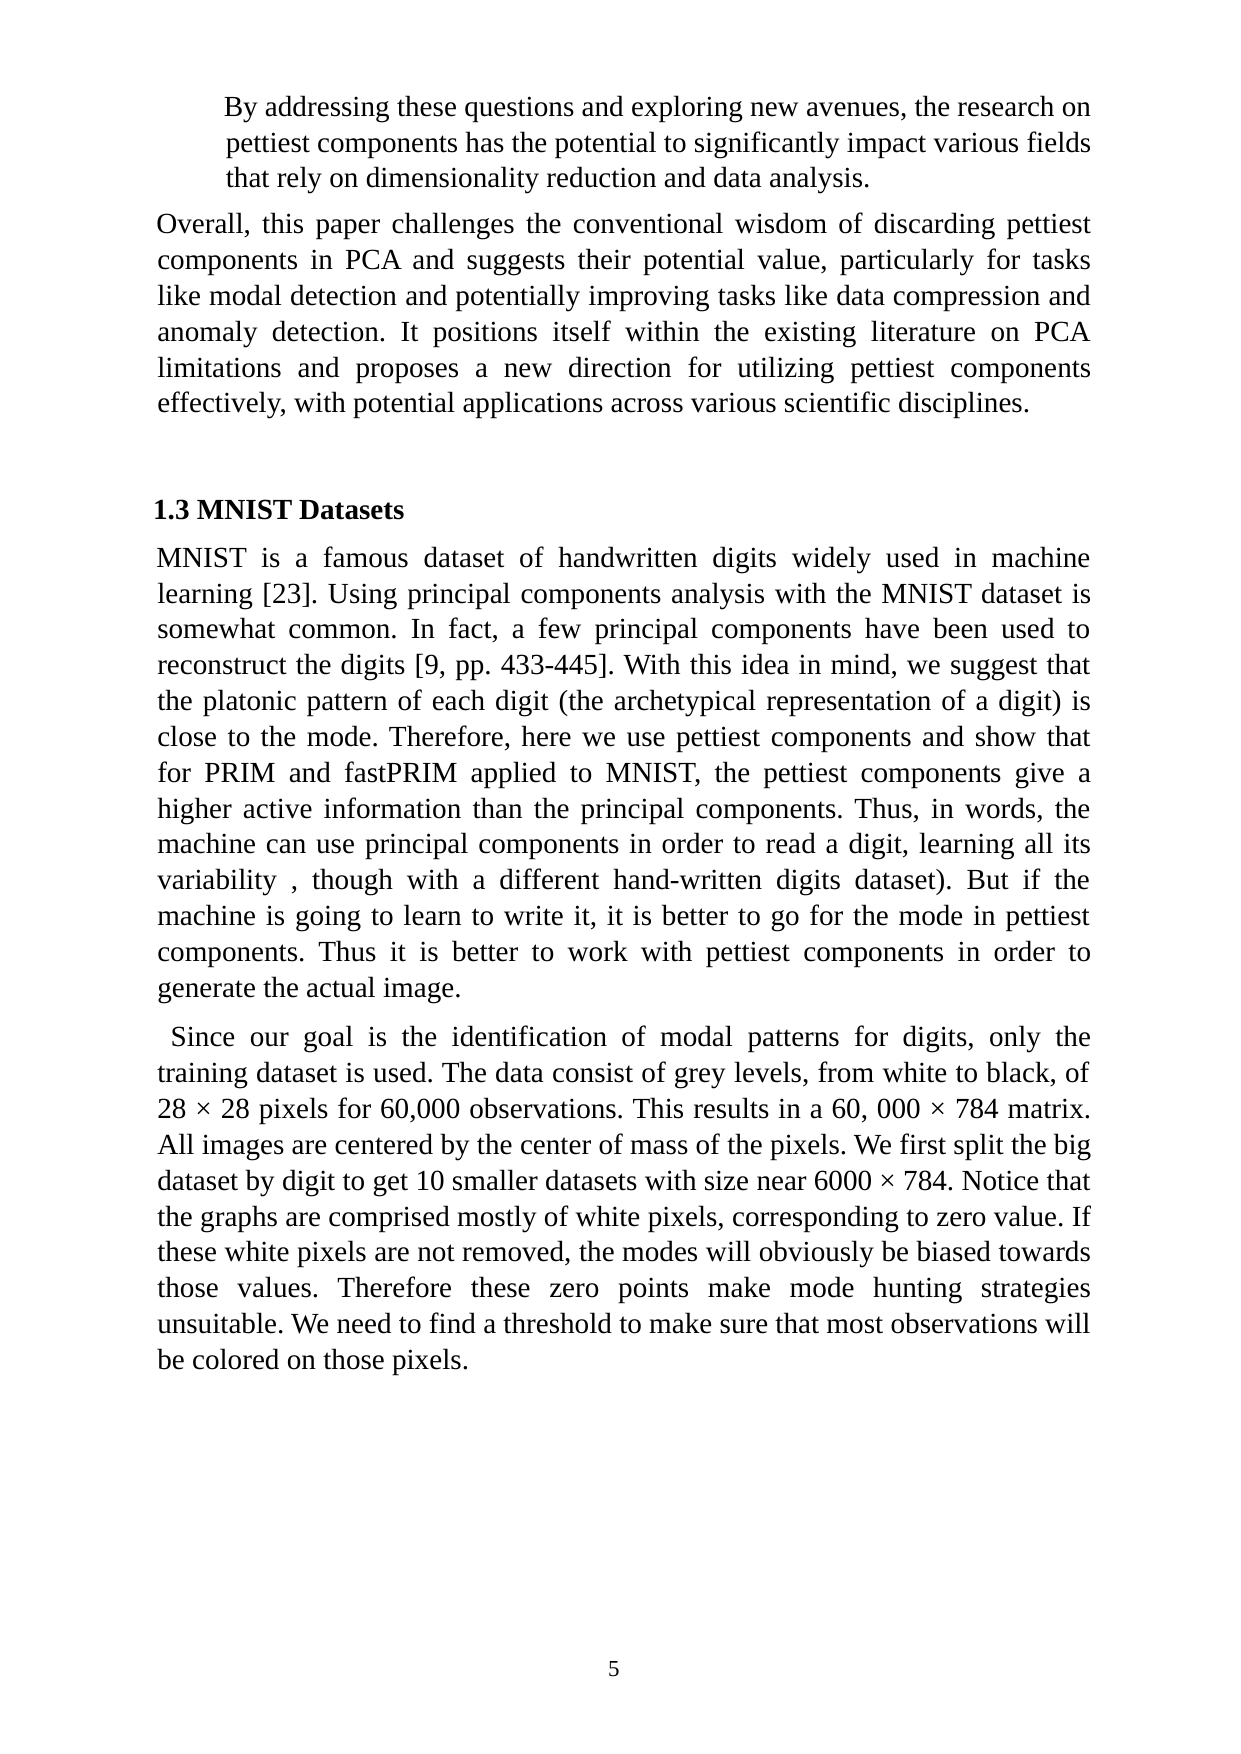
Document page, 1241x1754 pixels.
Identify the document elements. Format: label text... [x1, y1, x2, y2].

text 1.3 MNIST Datasets [153, 492, 1169, 526]
text Since our goal is the identification of modal patterns for digits, only the training dataset is used. The data consist of grey levels, from white to black, of 28 × 28 pixels for 60,000 observations. This results in a 60, 000 × 784 matrix. All images are centered by the center of mass of the pixels. We first split the big dataset by digit to get 10 smaller datasets with size near 6000 × 784. Notice that the graphs are comprised mostly of white pixels, corresponding to zero value. If these white pixels are not removed, the modes will obviously be biased towards those values. Therefore these zero points make mode hunting strategies unsuitable. We need to find a threshold to make sure that most observations will be colored on those pixels. [156, 1019, 1092, 1376]
text MNIST is a famous dataset of handwritten digits widely used in machine learning [23]. Using principal components analysis with the MNIST dataset is somewhat common. In fact, a few principal components have been used to reconstruct the digits [9, pp. 433-445]. With this idea in mind, we suggest that the platonic pattern of each digit (the archetypical representation of a digit) is close to the mode. Therefore, here we use pettiest components and show that for PRIM and fastPRIM applied to MNIST, the pettiest components give a higher active information than the principal components. Thus, in words, the machine can use principal components in order to read a digit, learning all its variability , though with a different hand-written digits dataset). But if the machine is going to learn to write it, it is better to go for the mode in pettiest components. Thus it is better to work with pettiest components in order to generate the actual image. [156, 540, 1092, 1003]
text Overall, this paper challenges the conventional wisdom of discarding pettiest components in PCA and suggests their potential value, particularly for tasks like modal detection and potentially improving tasks like data compression and anomaly detection. It positions itself within the existing literature on PCA limitations and proposes a new direction for utilizing pettiest components effectively, with potential applications across various scientific disciplines. [156, 206, 1092, 419]
text By addressing these questions and exploring new avenues, the research on pettiest components has the potential to significantly impact various fields that rely on dimensionality reduction and data analysis. [223, 89, 1120, 194]
